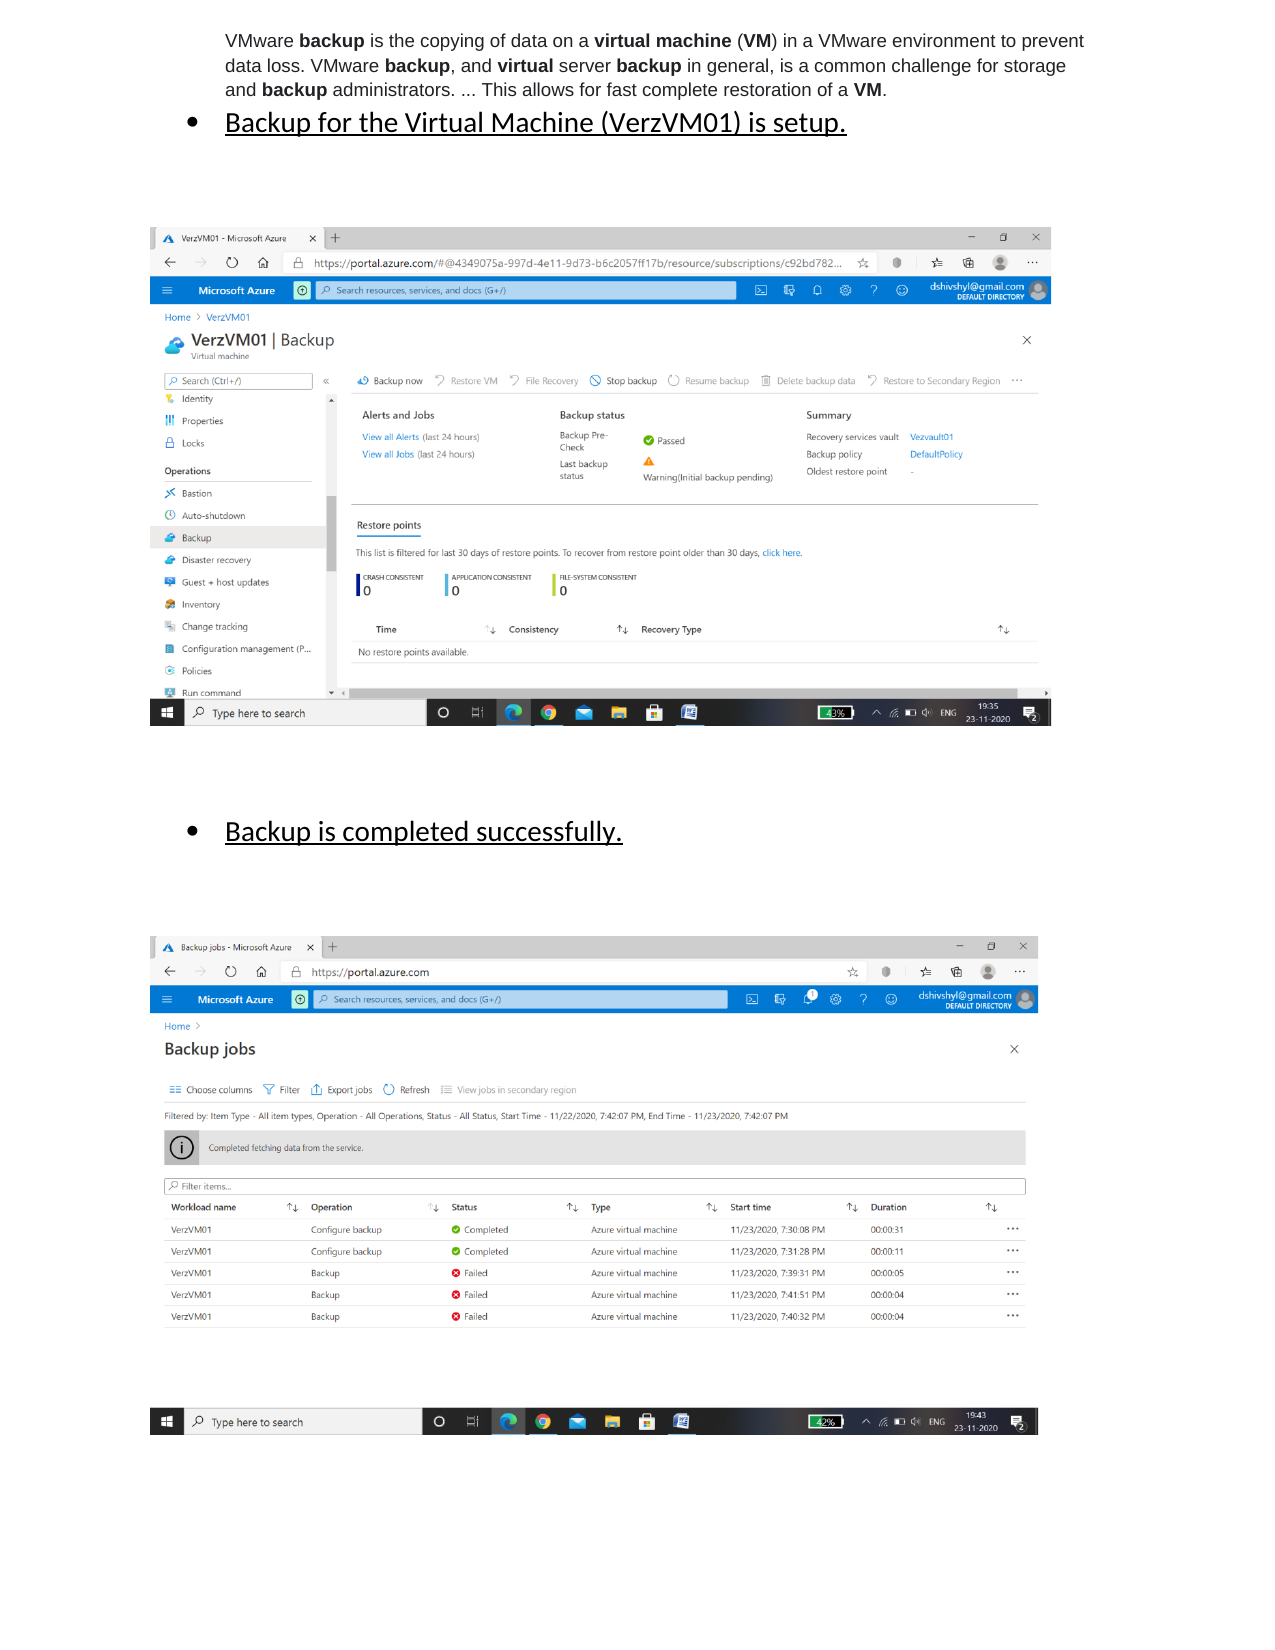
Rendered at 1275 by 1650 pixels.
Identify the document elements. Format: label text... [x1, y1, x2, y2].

picture [150, 227, 1052, 726]
list VMware backup is the copying of data on a virtual machine (VM) in a VMware environment to prevent data loss. VMware backup, and virtual server backup in general, is a common challenge for storage and backup administrators. ... This allows for fast complete restoration of a VM. [225, 29, 1125, 101]
list Backup is completed successfully. [187, 813, 1125, 848]
picture [150, 936, 1039, 1435]
list Backup for the Virtual Machine (VerzVM01) is setup. [187, 104, 1125, 139]
